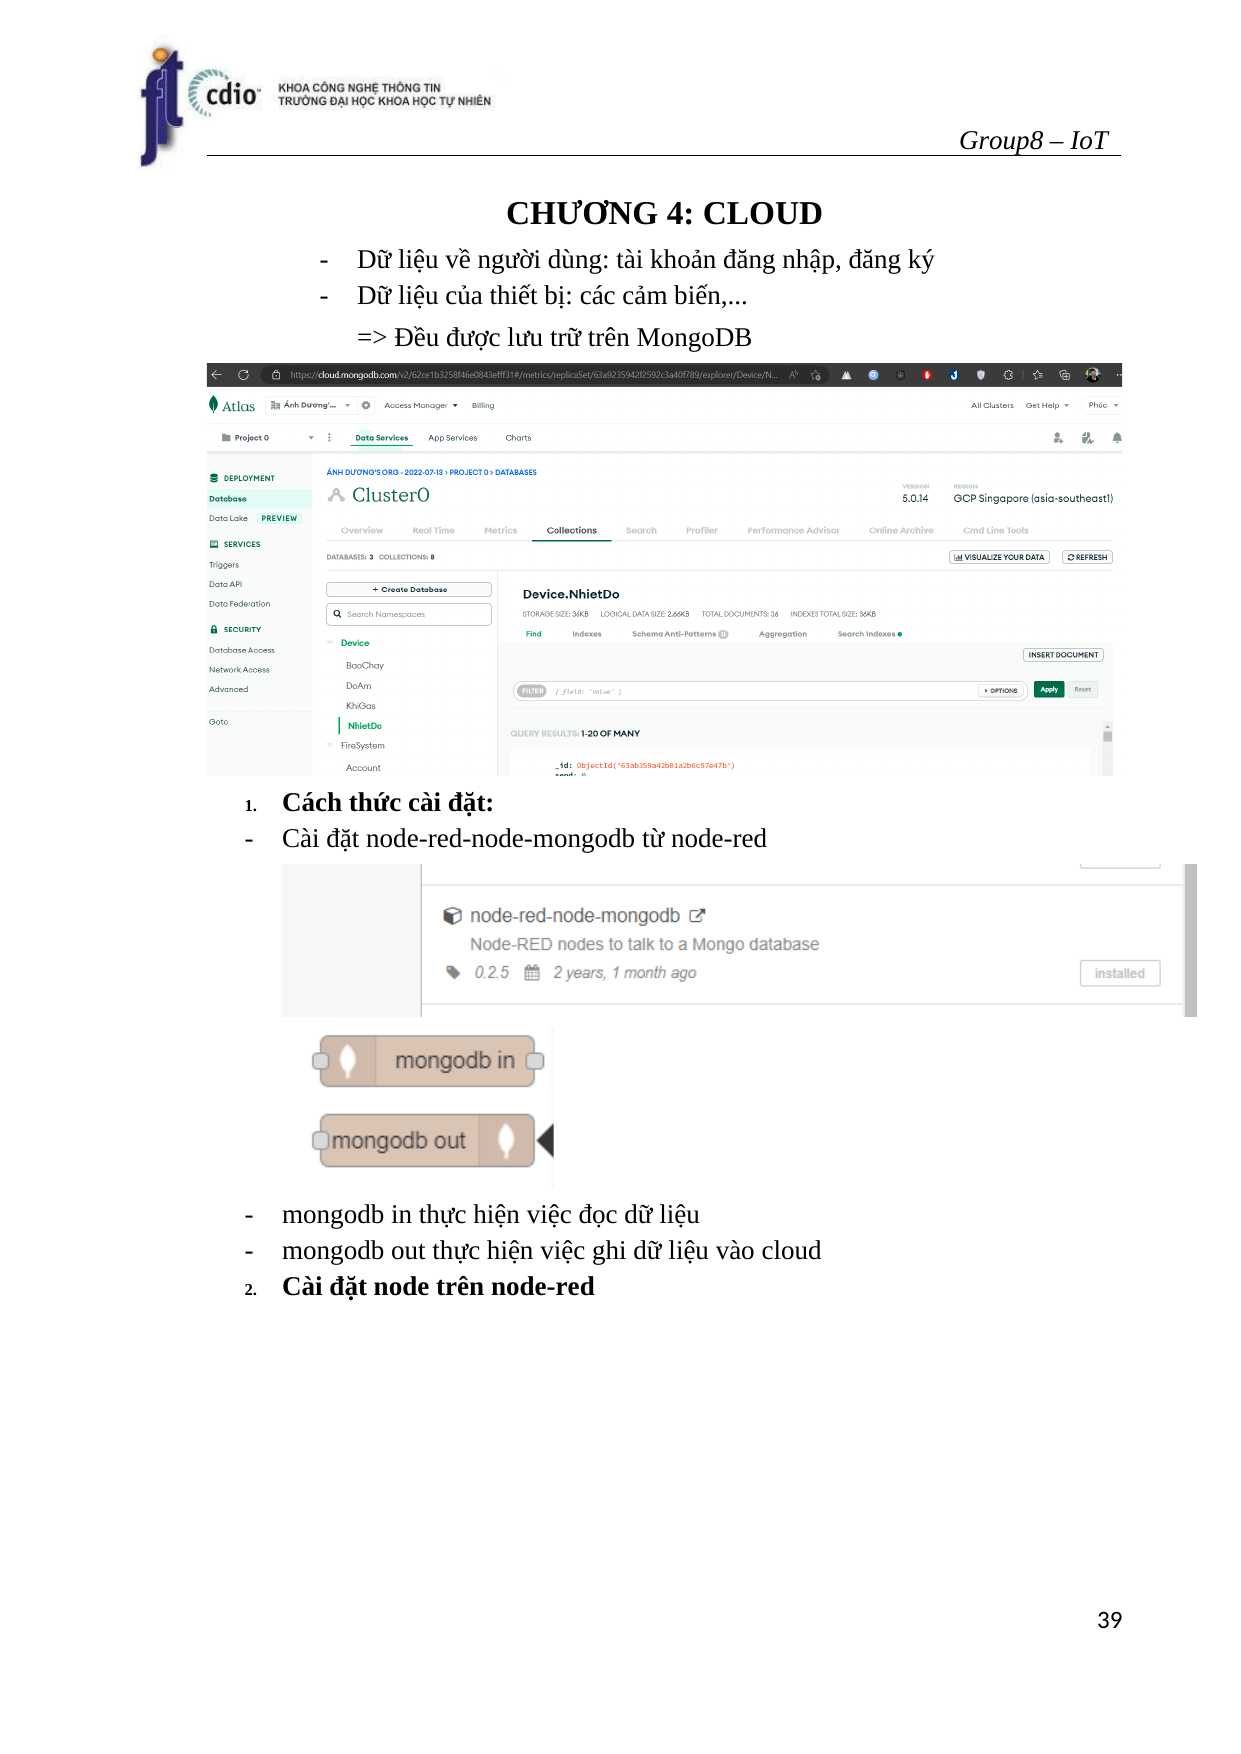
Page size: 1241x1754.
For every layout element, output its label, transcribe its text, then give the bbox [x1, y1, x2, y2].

picture [281, 1027, 554, 1188]
picture [281, 864, 1197, 1017]
list mongodb out thực hiện việc ghi dữ liệu vào cloud [244, 1234, 1122, 1266]
list Dữ liệu của thiết bị: các cảm biến,... [319, 279, 1122, 310]
list mongodb in thực hiện việc đọc dữ liệu [244, 1199, 1122, 1230]
picture [137, 35, 507, 171]
text CHƯƠNG 4: CLOUD [207, 193, 1122, 232]
text => Đều được lưu trữ trên MongoDB [282, 321, 1122, 352]
picture [206, 363, 1123, 776]
list Cài đặt node-red-node-mongodb từ node-red [244, 822, 1122, 853]
list Dữ liệu về người dùng: tài khoản đăng nhập, đăng ký [319, 243, 1122, 275]
list Cách thức cài đặt: [244, 786, 1122, 818]
list Cài đặt node trên node-red [244, 1270, 1122, 1301]
